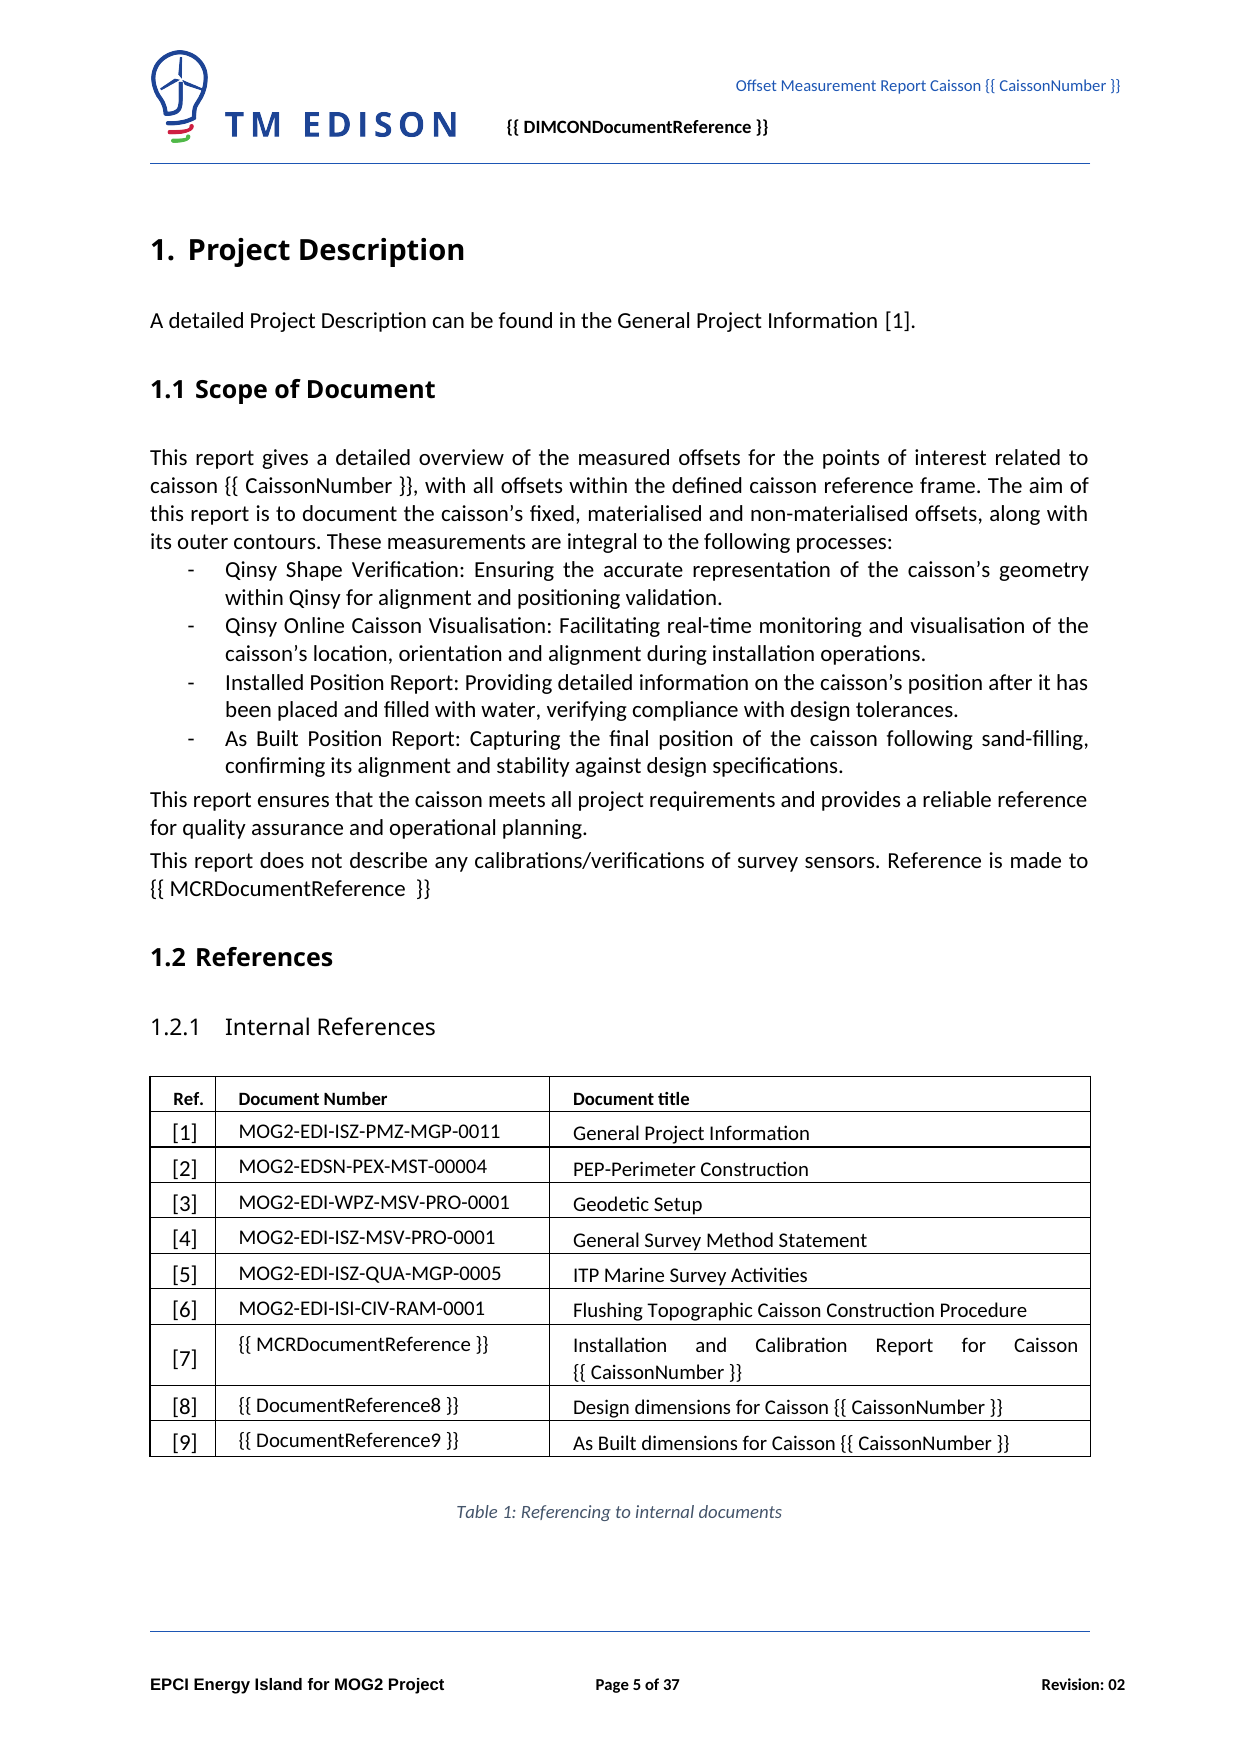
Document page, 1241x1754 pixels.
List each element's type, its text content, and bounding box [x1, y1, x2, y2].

table_cell {{ MCRDocumentReference }} [216, 1325, 549, 1385]
list As Built Position Report: Capturing the final position of the caisson following sand-filling, confirming its alignment and stability against design specifications. [187, 724, 1090, 780]
table_cell [151, 1218, 215, 1253]
table_cell As Built dimensions for Caisson {{ CaissonNumber }} [550, 1421, 1090, 1456]
table_cell General Project Information [550, 1112, 1090, 1146]
text Table 1: Referencing to internal documents [150, 1501, 1090, 1523]
subtitle Project Description [150, 229, 1090, 269]
list Qinsy Shape Verification: Ensuring the accurate representation of the caisson’s geometry within Qinsy for alignment and positioning validation. [187, 556, 1090, 612]
table_cell {{ DocumentReference9 }} [216, 1421, 549, 1456]
table_cell [151, 1421, 215, 1456]
table_cell [151, 1112, 215, 1146]
text This report does not describe any calibrations/verifications of survey sensors. Reference is made to {{ MCRDocumentReference }} [150, 846, 1090, 902]
table_cell MOG2-EDSN-PEX-MST-00004 [216, 1148, 549, 1182]
table_cell Geodetic Setup [550, 1183, 1090, 1217]
text This report gives a detailed overview of the measured offsets for the points of interest related to caisson {{ CaissonNumber }}, with all offsets within the defined caisson reference frame. The aim of this report is to document the caisson’s fixed, materialised and non-materialised offsets, along with its outer contours. These measurements are integral to the following processes: [150, 443, 1090, 556]
table_cell General Survey Method Statement [550, 1218, 1090, 1253]
table_cell Flushing Topographic Caisson Construction Procedure [550, 1289, 1090, 1323]
subtitle Scope of Document [150, 372, 1090, 406]
table_cell MOG2-EDI-ISI-CIV-RAM-0001 [216, 1289, 549, 1323]
table_cell PEP-Perimeter Construction [550, 1148, 1090, 1182]
table_header Document title [550, 1077, 1090, 1111]
table_cell Design dimensions for Caisson {{ CaissonNumber }} [550, 1386, 1090, 1420]
table_cell [151, 1386, 215, 1420]
subtitle References [150, 939, 1090, 973]
table_cell [151, 1183, 215, 1217]
subtitle Internal References [150, 1011, 1090, 1042]
table_cell [151, 1289, 215, 1323]
table_cell [151, 1325, 215, 1385]
table_cell [151, 1254, 215, 1288]
table_cell MOG2-EDI-ISZ-PMZ-MGP-0011 [216, 1112, 549, 1146]
table_cell MOG2-EDI-ISZ-QUA-MGP-0005 [216, 1254, 549, 1288]
table_cell MOG2-EDI-WPZ-MSV-PRO-0001 [216, 1183, 549, 1217]
table_cell MOG2-EDI-ISZ-MSV-PRO-0001 [216, 1218, 549, 1253]
table_cell {{ DocumentReference8 }} [216, 1386, 549, 1420]
table_header Document Number [216, 1077, 549, 1111]
table_cell Installation and Calibration Report for Caisson {{ CaissonNumber }} [550, 1325, 1090, 1385]
table_cell [151, 1148, 215, 1182]
list Qinsy Online Caisson Visualisation: Facilitating real-time monitoring and visualisation of the caisson’s location, orientation and alignment during installation operations. [187, 612, 1090, 668]
table_cell ITP Marine Survey Activities [550, 1254, 1090, 1288]
text This report ensures that the caisson meets all project requirements and provides a reliable reference for quality assurance and operational planning. [150, 785, 1090, 841]
text A detailed Project Description can be found in the General Project Information [1]. [150, 306, 1090, 334]
picture [151, 50, 464, 149]
table_header Ref. [151, 1077, 215, 1111]
list Installed Position Report: Providing detailed information on the caisson’s position after it has been placed and filled with water, verifying compliance with design tolerances. [187, 668, 1090, 724]
